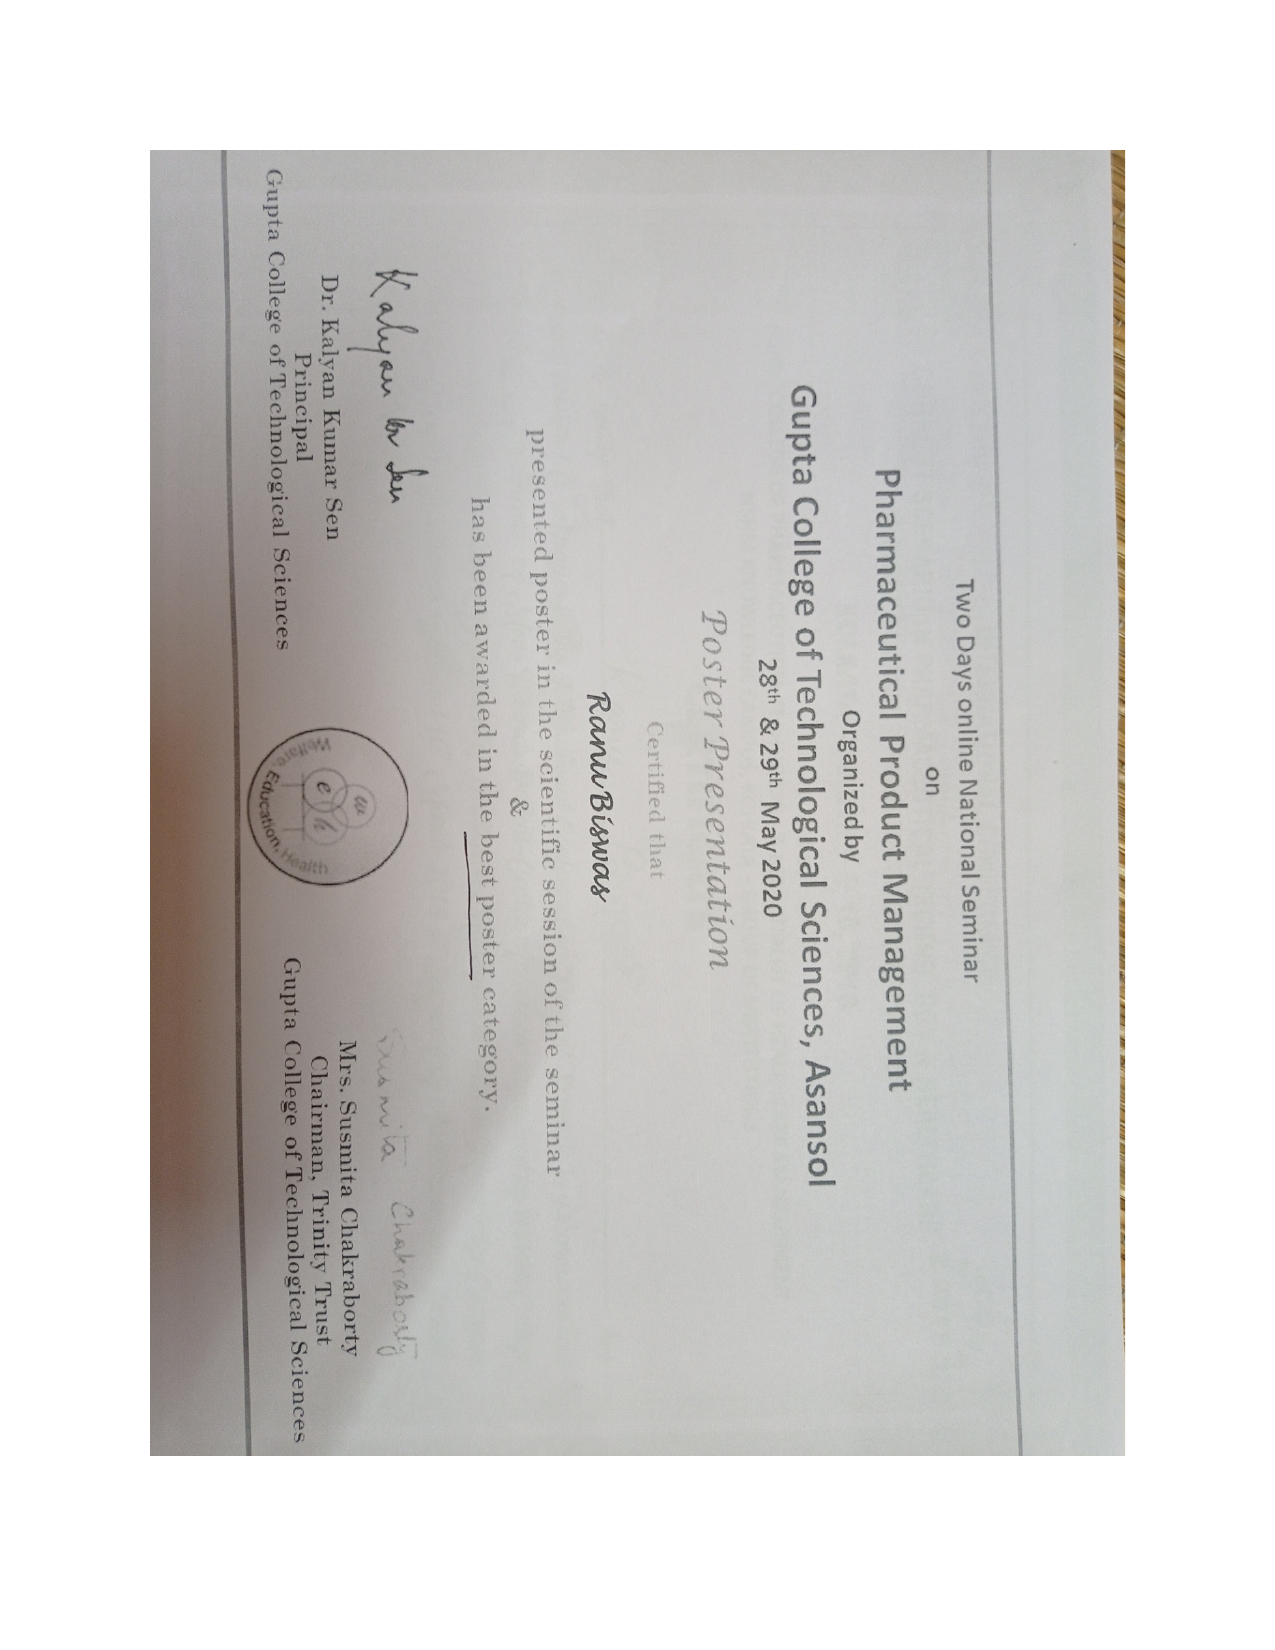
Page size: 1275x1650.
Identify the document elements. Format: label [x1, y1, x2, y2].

picture [150, 150, 1125, 1456]
